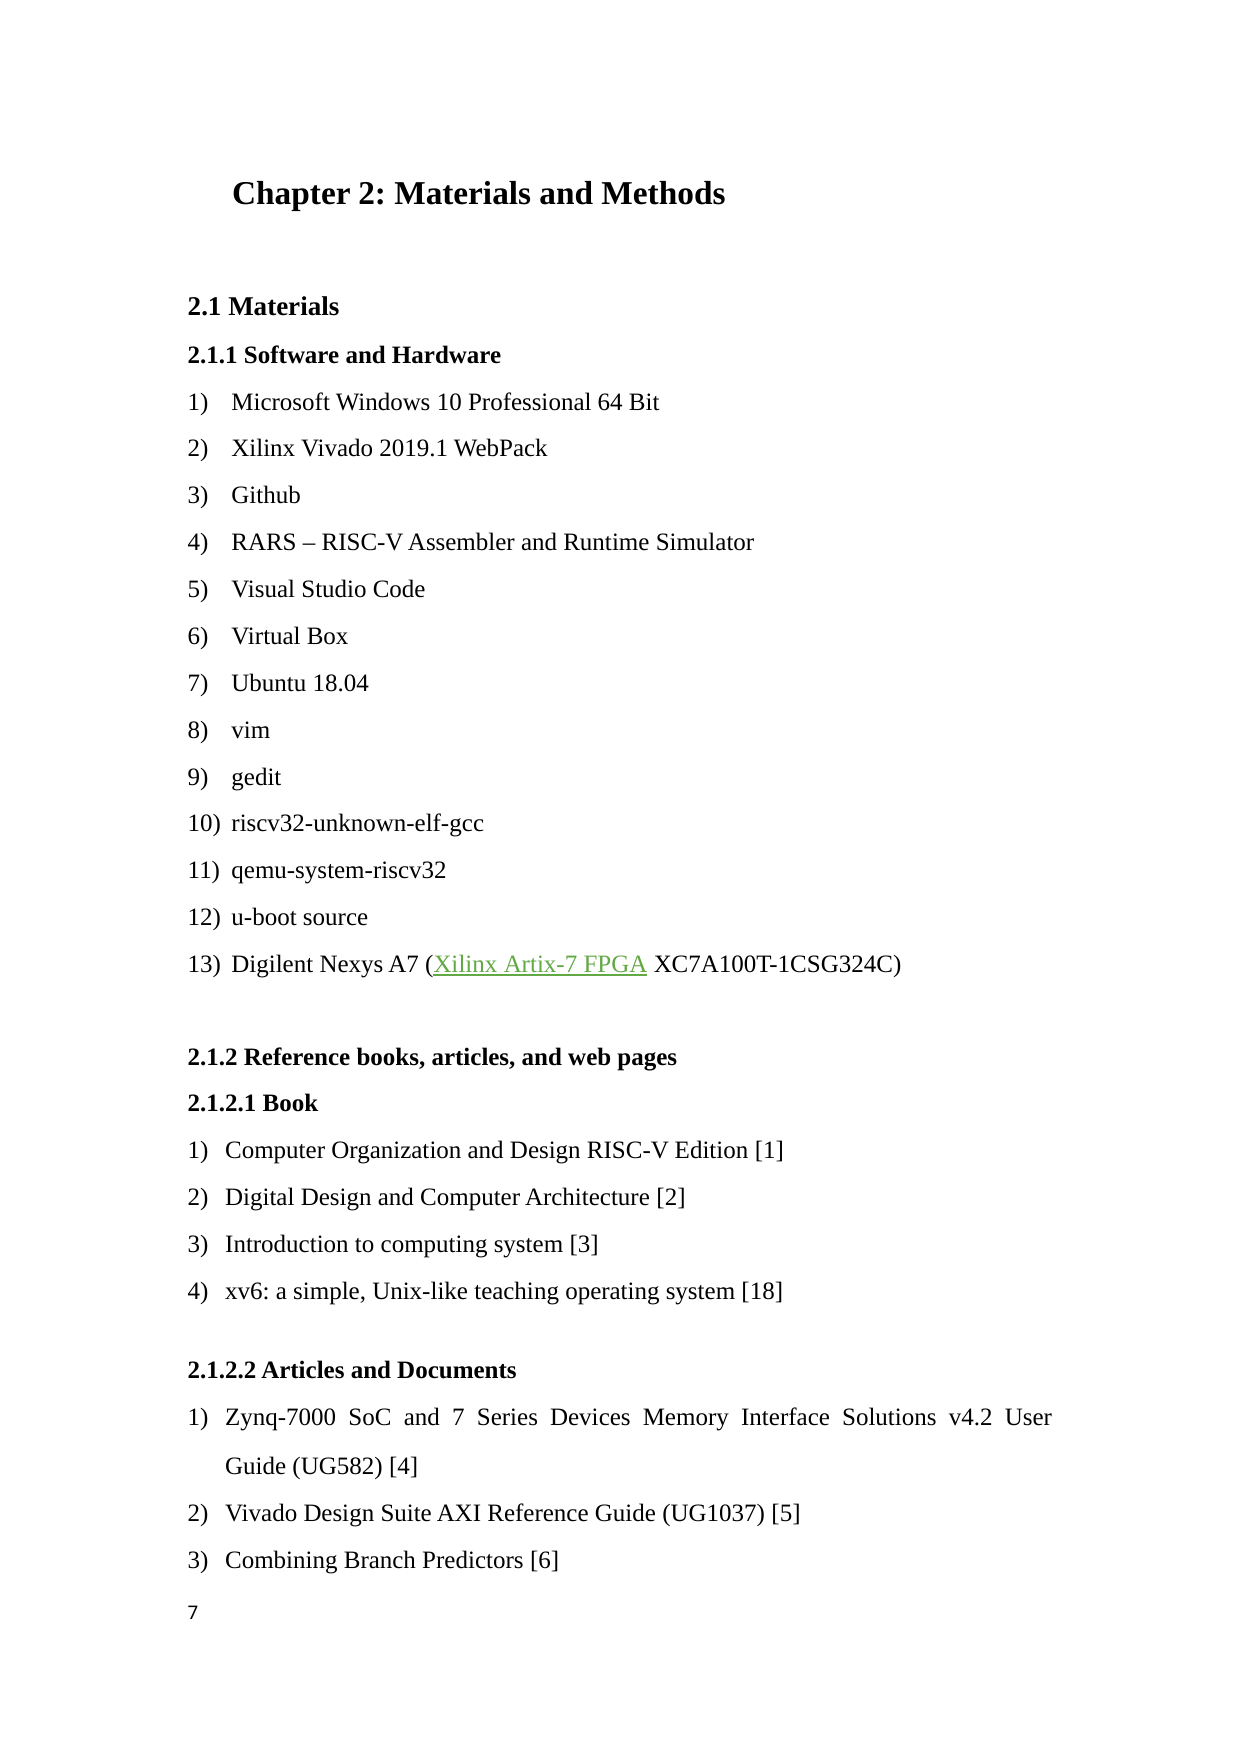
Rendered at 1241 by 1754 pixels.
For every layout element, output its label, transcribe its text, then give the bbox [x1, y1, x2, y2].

list Digilent Nexys A7 (Xilinx Artix-7 FPGA XC7A100T-1CSG324C) [187, 947, 1053, 980]
list Digital Design and Computer Architecture [2] [187, 1180, 1053, 1213]
list Microsoft Windows 10 Professional 64 Bit [187, 385, 1053, 417]
text xv6: a simple, Unix-like teaching operating system [18] [187, 1274, 1053, 1307]
list qemu-system-riscv32 [187, 853, 1053, 886]
text 2.1.2.1 Book [187, 1087, 1053, 1119]
list Zynq-7000 SoC and 7 Series Devices Memory Interface Solutions v4.2 User Guide (UG582) [4] [187, 1400, 1053, 1482]
list Computer Organization and Design RISC-V Edition [1] [187, 1133, 1053, 1166]
text 2.1.2.2 Articles and Documents [187, 1353, 1053, 1386]
list gedit [187, 760, 1053, 792]
list u-boot source [187, 900, 1053, 933]
list Github [187, 478, 1053, 511]
text 2.1.2 Reference books, articles, and web pages [187, 1040, 1053, 1072]
text 2.1.1 Software and Hardware [187, 338, 1053, 370]
list riscv32-unknown-elf-gcc [187, 807, 1053, 839]
list Visual Studio Code [187, 572, 1053, 605]
list Introduction to computing system [3] [187, 1227, 1053, 1260]
list RARS – RISC-V Assembler and Runtime Simulator [187, 525, 1053, 558]
list vim [187, 713, 1053, 745]
list Vivado Design Suite AXI Reference Guide (UG1037) [5] [187, 1496, 1053, 1528]
list Xilinx Vivado 2019.1 WebPack [187, 432, 1053, 464]
text 2.1 Materials [187, 290, 1053, 322]
list Ubuntu 18.04 [187, 666, 1053, 698]
list Chapter 2: Materials and Methods [187, 160, 1053, 225]
list Combining Branch Predictors [6] [187, 1543, 1053, 1575]
list Virtual Box [187, 619, 1053, 652]
